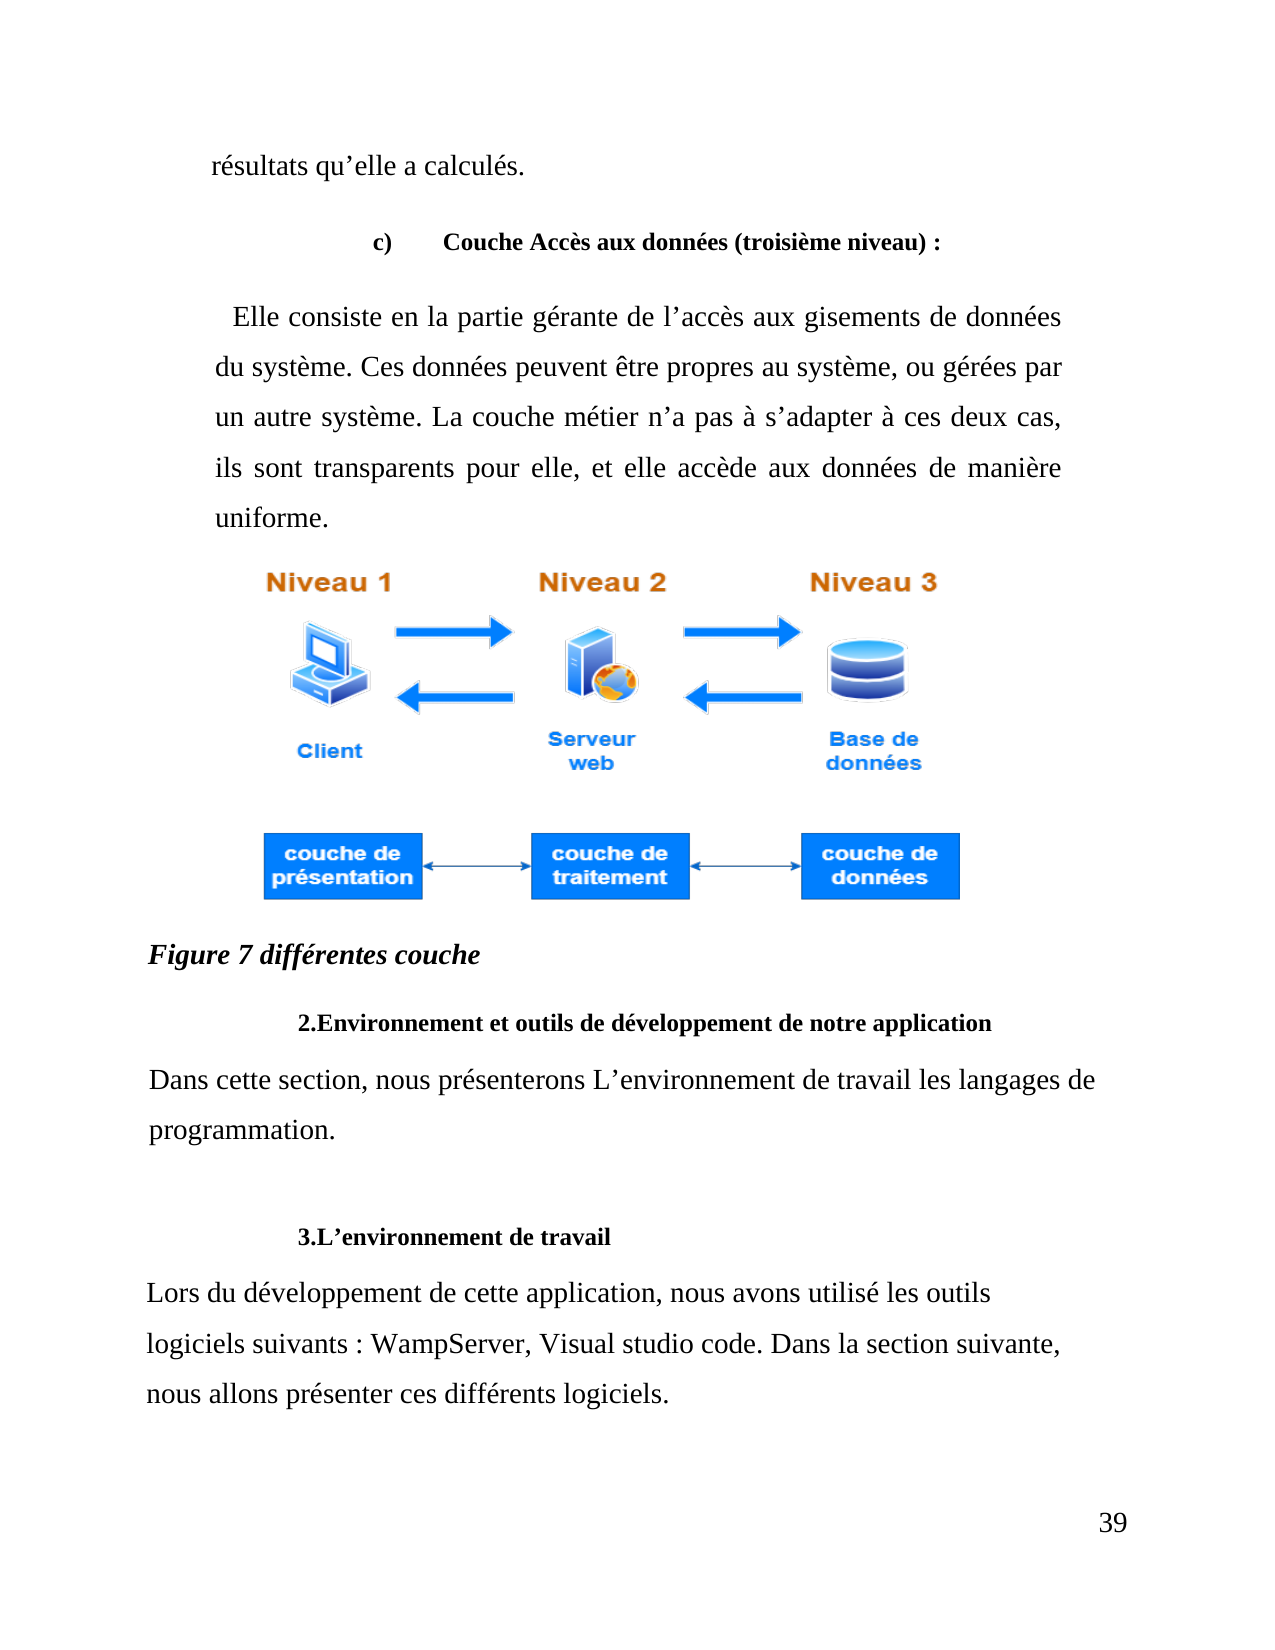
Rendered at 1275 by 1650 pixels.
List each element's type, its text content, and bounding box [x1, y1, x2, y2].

text Lors du développement de cette application, nous avons utilisé les outils logiciels suivants : WampServer, Visual studio code. Dans la section suivante, nous allons présenter ces différents logiciels. [146, 1276, 1062, 1410]
text Dans cette section, nous présenterons L’environnement de travail les langages de programmation. [149, 1062, 1129, 1146]
picture [251, 550, 960, 906]
subtitle Environnement et outils de développement de notre application [298, 1008, 1127, 1037]
subtitle L’environnement de travail [298, 1222, 1127, 1251]
subtitle Couche Accès aux données (troisième niveau) : [373, 227, 1127, 256]
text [211, 148, 1037, 181]
list Elle consiste en la partie gérante de l’accès aux gisements de données du système. Ces données peuvent être propres au système, ou gérées par un autre système. La couche métier n’a pas à s’adapter à ces deux cas, ils sont transparents pour elle, et elle accède aux données de manière uniforme. [215, 299, 1062, 534]
